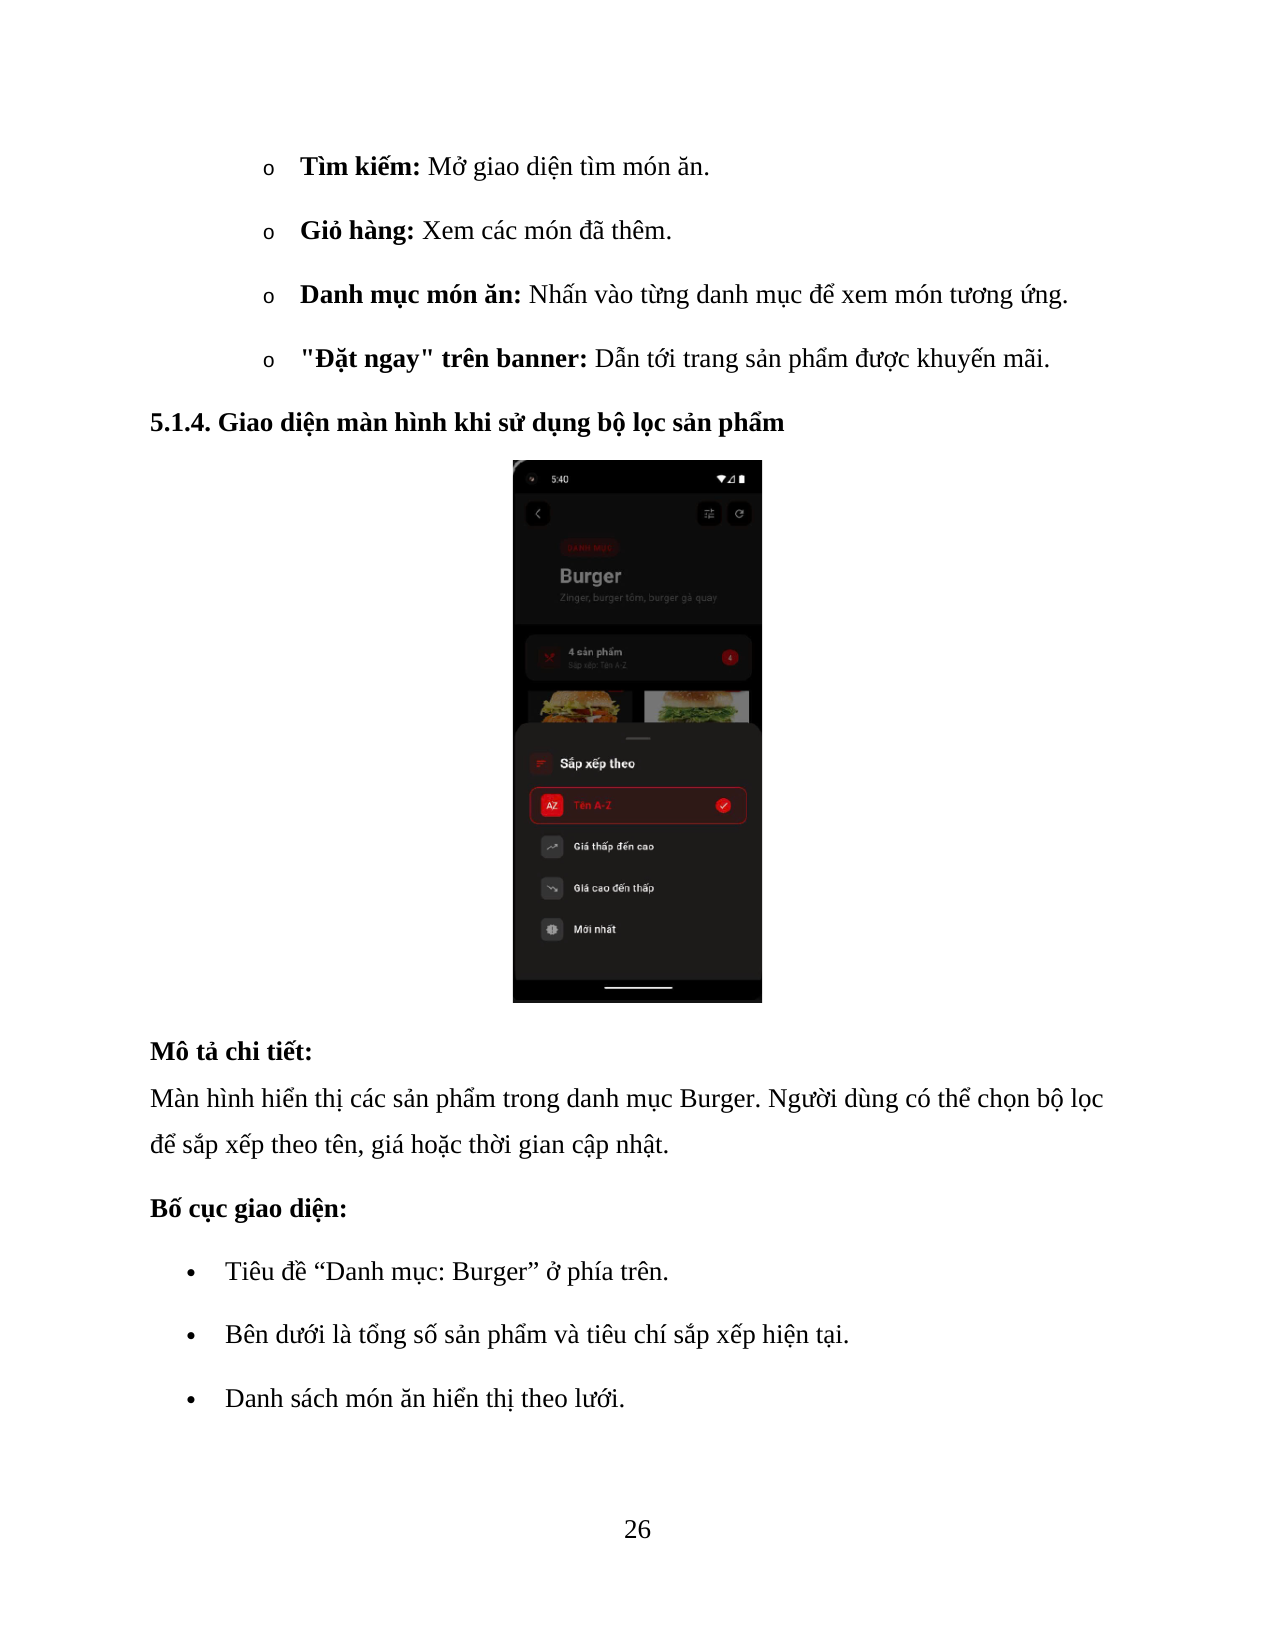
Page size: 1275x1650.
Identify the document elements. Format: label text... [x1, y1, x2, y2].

subtitle 5.1.4. Giao diện màn hình khi sử dụng bộ lọc sản phẩm [150, 406, 1125, 437]
list Danh sách món ăn hiển thị theo lưới. [187, 1382, 1125, 1413]
picture [512, 460, 763, 1003]
list "Đặt ngay" trên banner: Dẫn tới trang sản phẩm được khuyến mãi. [262, 342, 1125, 373]
list Danh mục món ăn: Nhấn vào từng danh mục để xem món tương ứng. [262, 278, 1125, 309]
list Bên dưới là tổng số sản phẩm và tiêu chí sắp xếp hiện tại. [187, 1318, 1125, 1349]
text Mô tả chi tiết: Màn hình hiển thị các sản phẩm trong danh mục Burger. Người dùng có thể chọn bộ lọc để sắp xếp theo tên, giá hoặc thời gian cập nhật. [150, 1035, 1125, 1159]
list Giỏ hàng: Xem các món đã thêm. [262, 214, 1125, 246]
text Bố cục giao diện: [150, 1192, 1125, 1223]
list Tiêu đề “Danh mục: Burger” ở phía trên. [187, 1255, 1125, 1286]
list Tìm kiếm: Mở giao diện tìm món ăn. [262, 150, 1125, 182]
